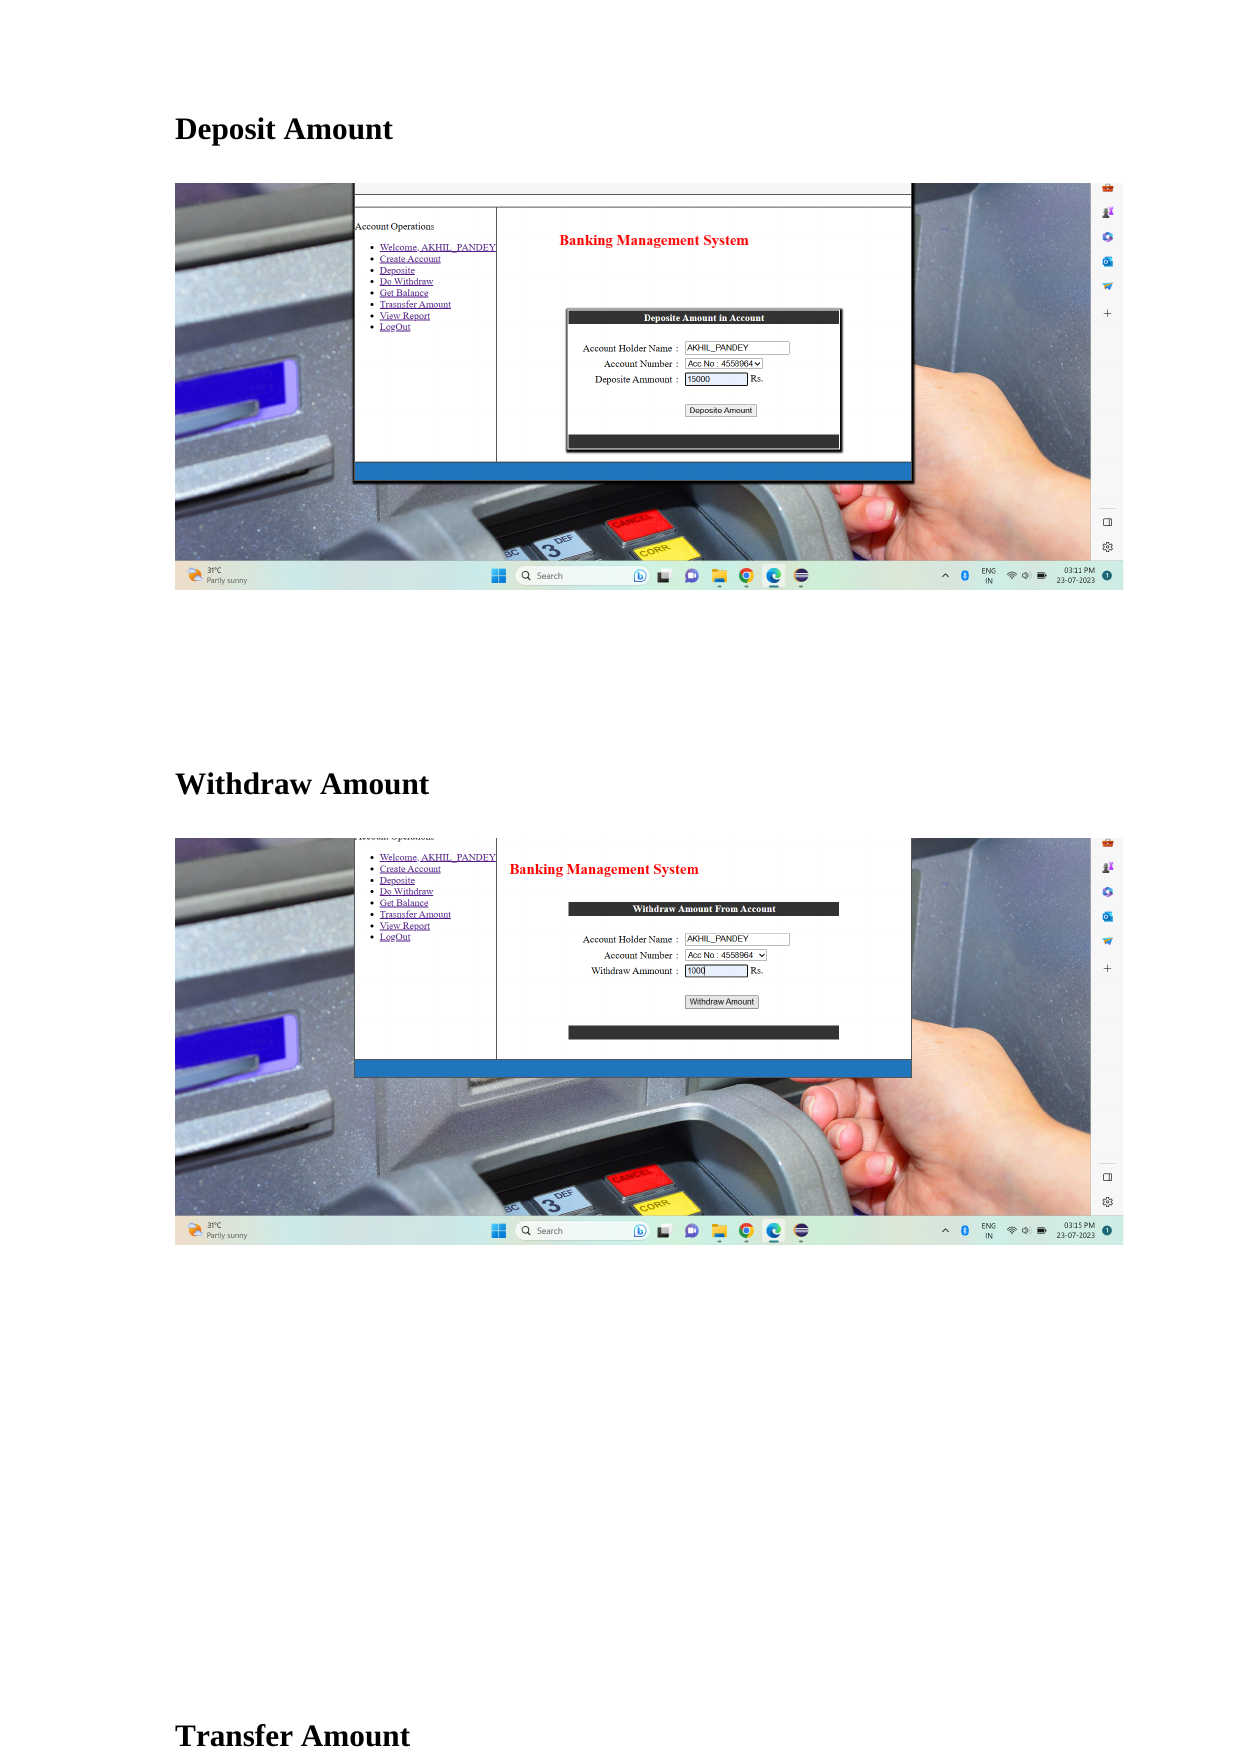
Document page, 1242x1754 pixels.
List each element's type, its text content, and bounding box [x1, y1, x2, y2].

text Transfer Amount [175, 1719, 1125, 1753]
picture [175, 838, 1124, 1245]
text Withdraw Amount [175, 767, 1125, 801]
picture [175, 183, 1124, 590]
text Deposit Amount [175, 112, 1125, 146]
